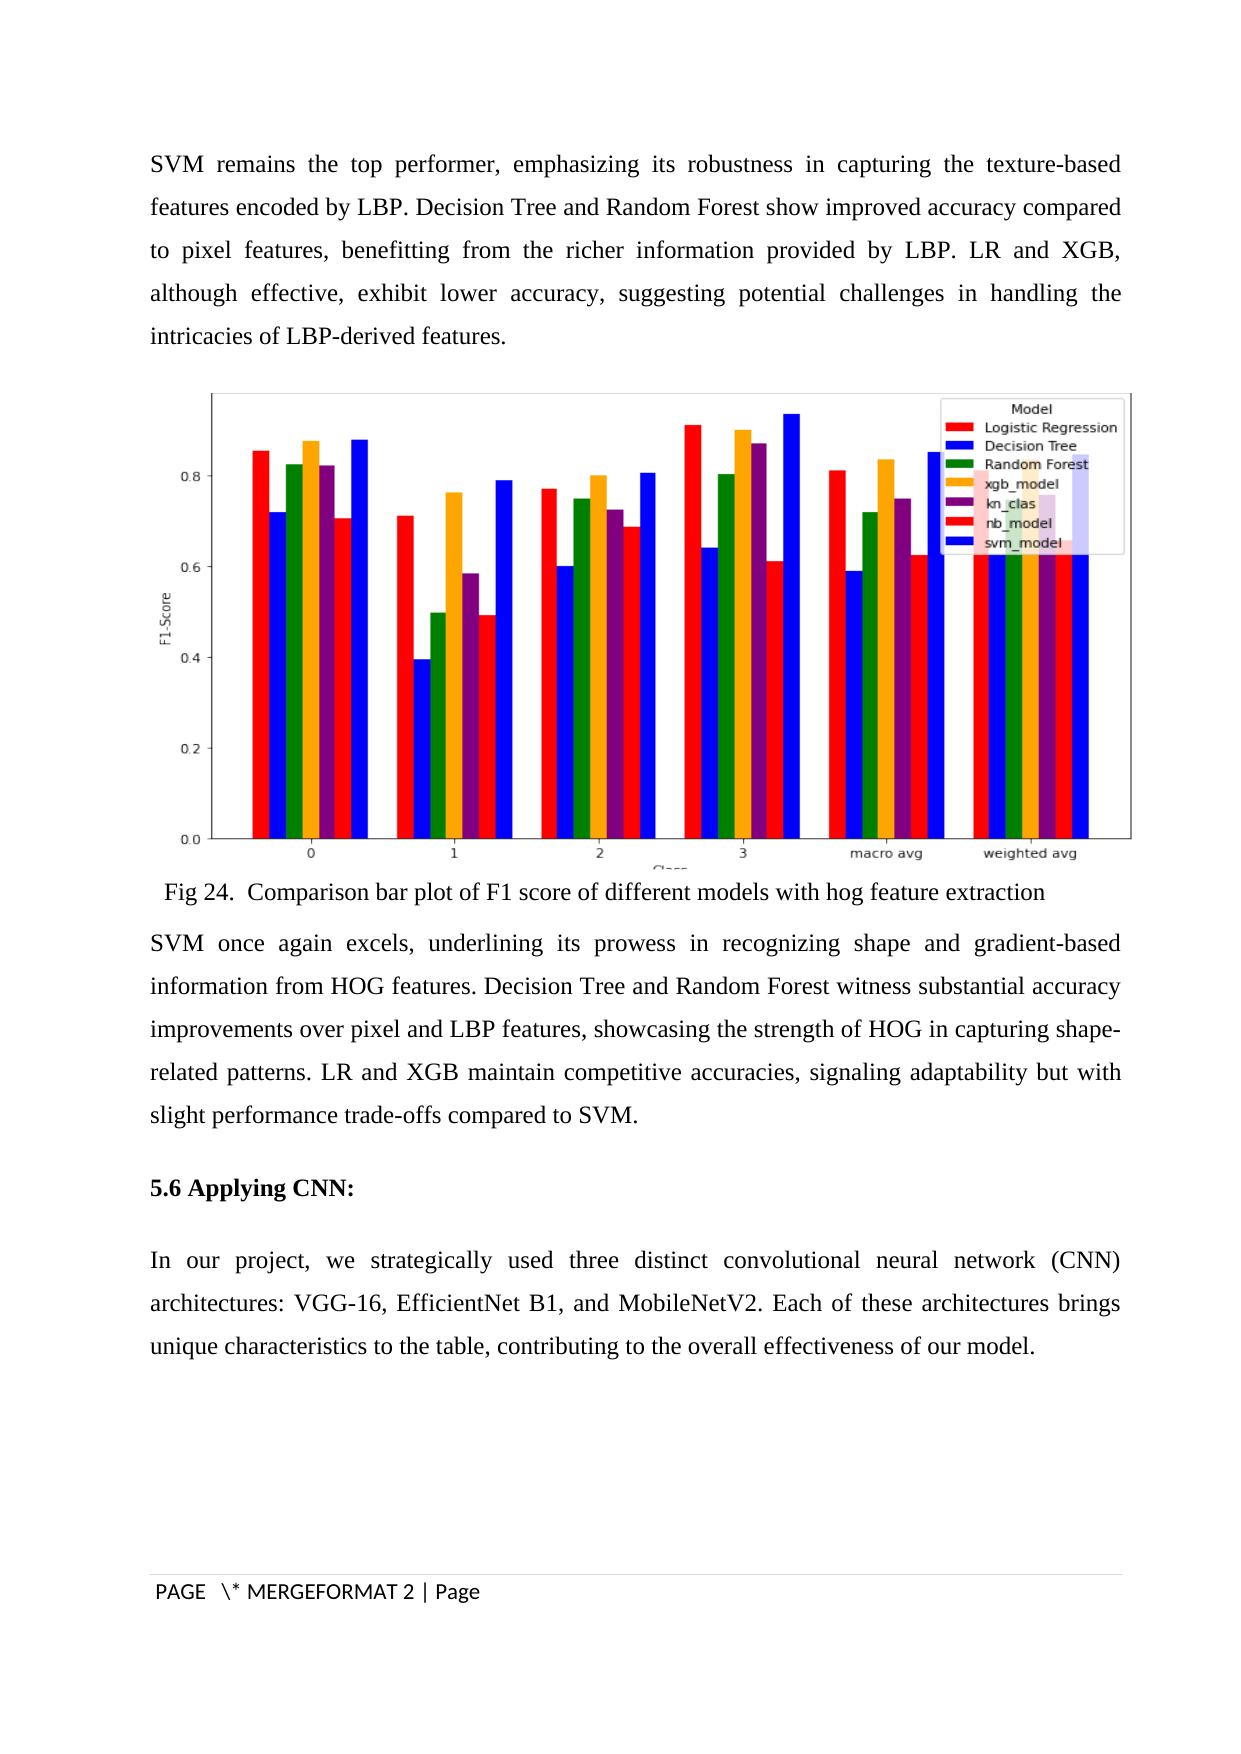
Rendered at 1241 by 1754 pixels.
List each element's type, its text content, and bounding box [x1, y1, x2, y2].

text In our project, we strategically used three distinct convolutional neural network (CNN) architectures: VGG-16, EfficientNet B1, and MobileNetV2. Each of these architectures brings unique characteristics to the table, contributing to the overall effectiveness of our model. [150, 1245, 1122, 1360]
text SVM remains the top performer, emphasizing its robustness in capturing the texture-based features encoded by LBP. Decision Tree and Random Forest show improved accuracy compared to pixel features, benefitting from the richer information provided by LBP. LR and XGB, although effective, exhibit lower accuracy, suggesting potential challenges in handling the intricacies of LBP-derived features. [150, 149, 1122, 350]
text 5.6 Applying CNN: [150, 1173, 1122, 1201]
text SVM once again excels, underlining its prowess in recognizing shape and gradient-based information from HOG features. Decision Tree and Random Forest witness substantial accuracy improvements over pixel and LBP features, showcasing the strength of HOG in capturing shape-related patterns. LR and XGB maintain competitive accuracies, signaling adaptability but with slight performance trade-offs compared to SVM. [150, 928, 1122, 1129]
picture [150, 393, 1138, 885]
